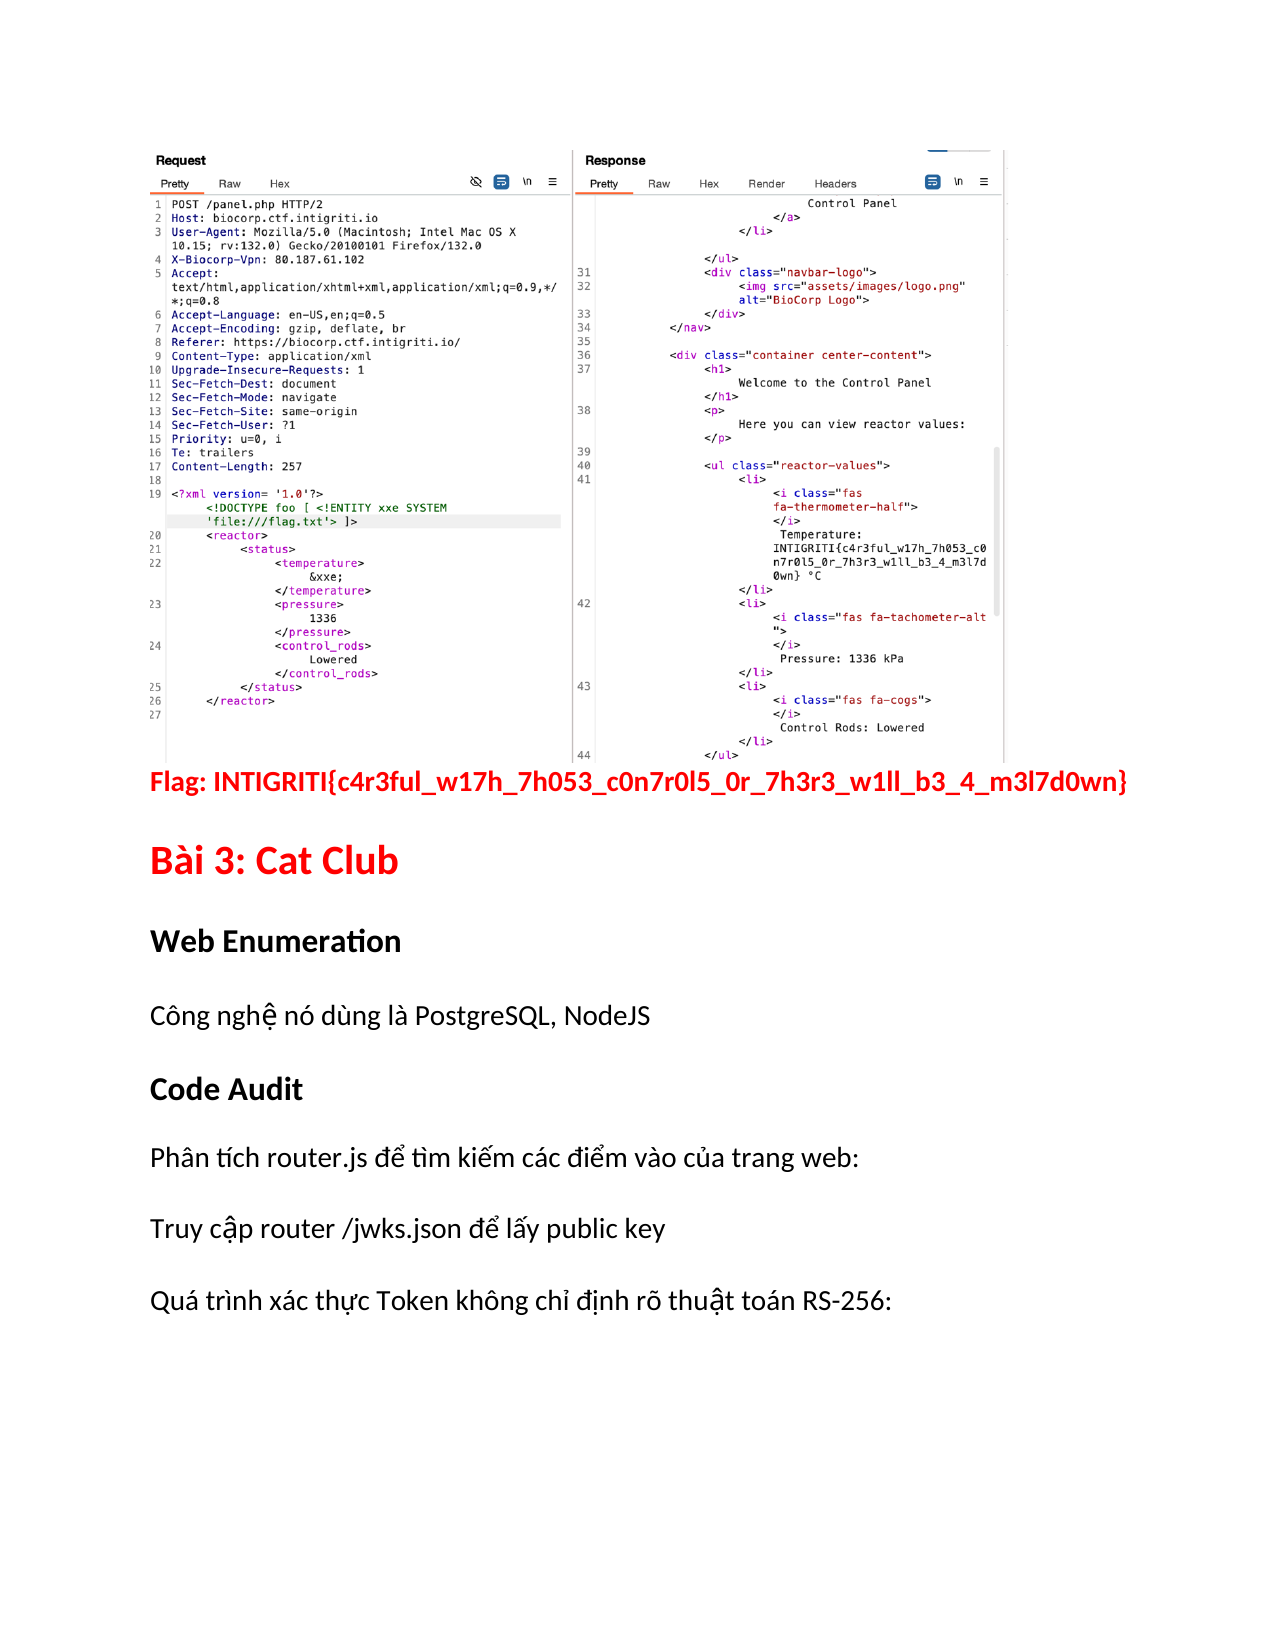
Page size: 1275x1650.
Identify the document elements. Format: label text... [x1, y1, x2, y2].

picture [150, 150, 1009, 763]
text Bài 3: Cat Club [150, 834, 1125, 885]
text Truy cập router /jwks.json để lấy public key [150, 1211, 1125, 1246]
text Flag: INTIGRITI{c4r3ful_w17h_7h053_c0n7r0l5_0r_7h3r3_w1ll_b3_4_m3l7d0wn} [150, 763, 1139, 798]
text Quá trình xác thực Token không chỉ định rõ thuật toán RS-256: [150, 1282, 1125, 1317]
text Phân tích router.js để tìm kiếm các điểm vào của trang web: [150, 1139, 1125, 1175]
text Code Audit [150, 1068, 1125, 1109]
text Web Enumeration [150, 920, 1125, 961]
text Công nghệ nó dùng là PostgreSQL, NodeJS [150, 997, 1125, 1032]
